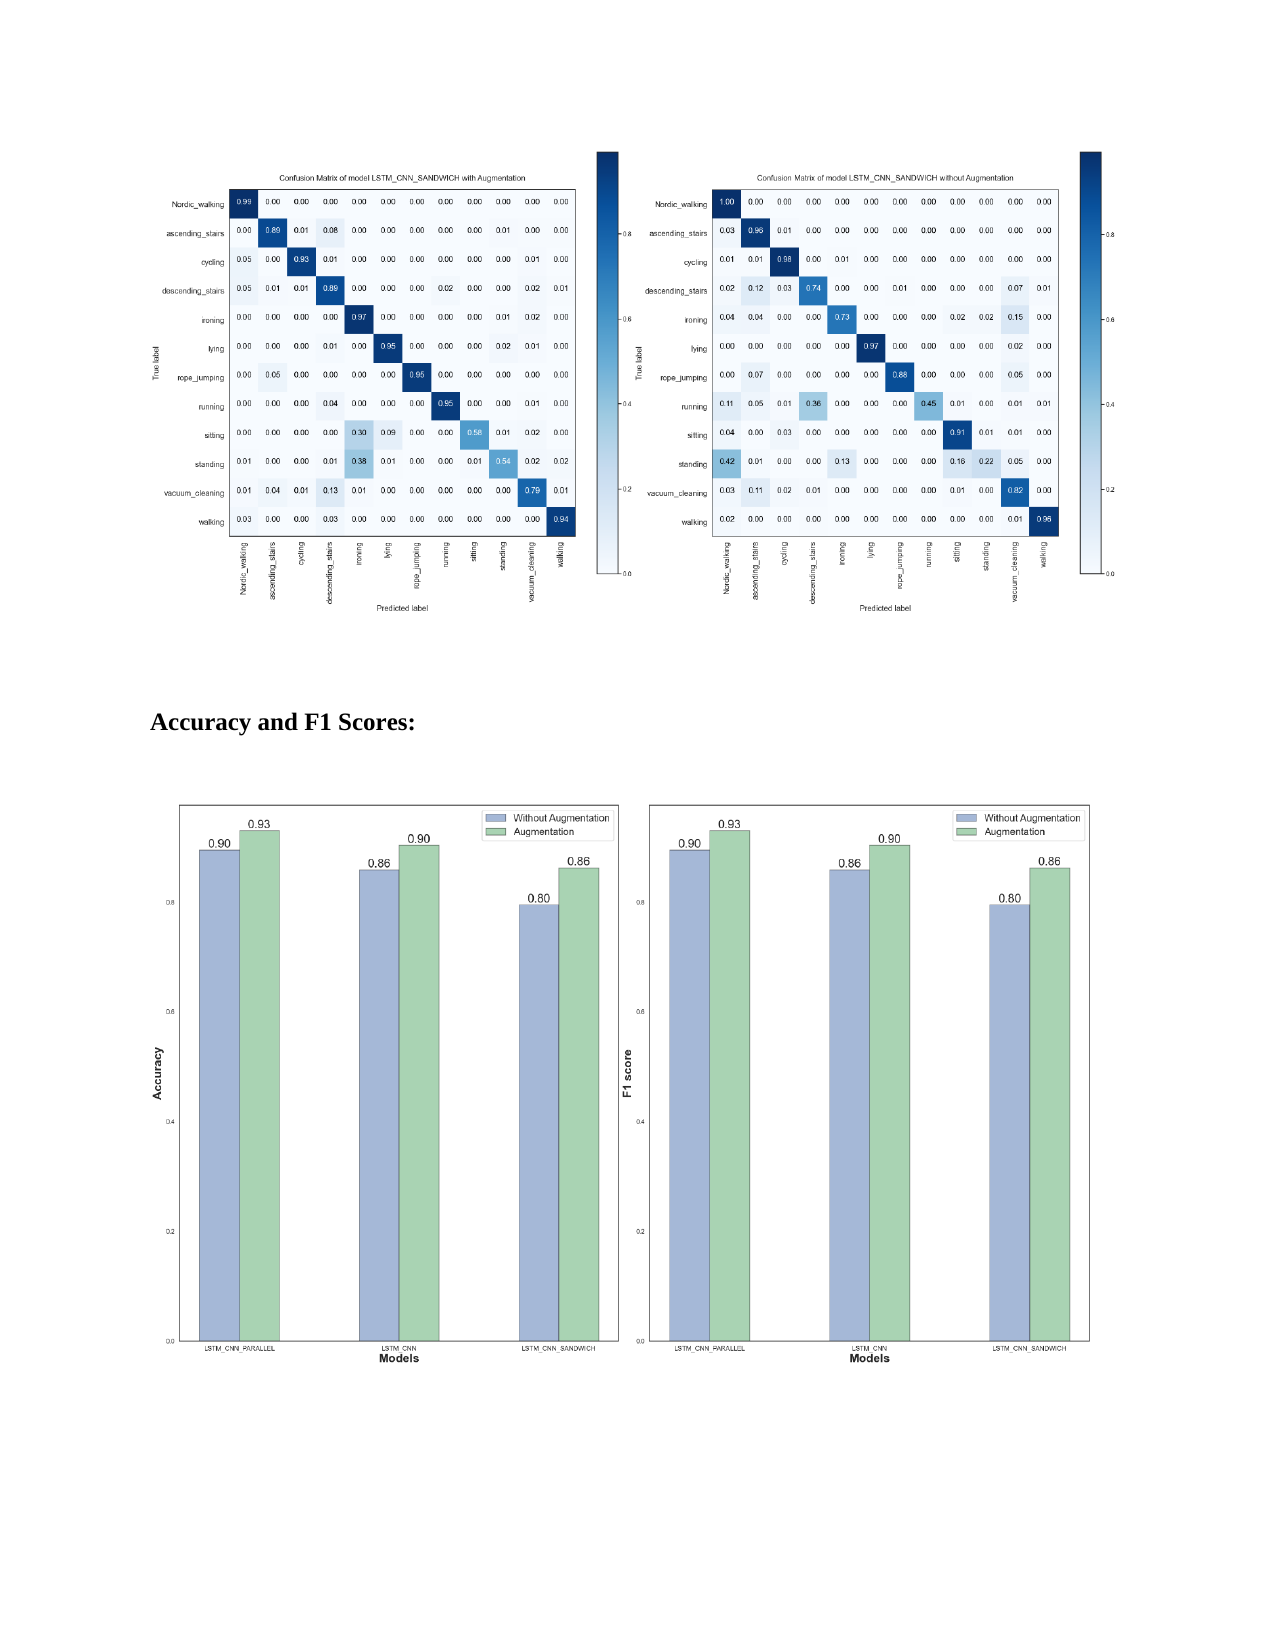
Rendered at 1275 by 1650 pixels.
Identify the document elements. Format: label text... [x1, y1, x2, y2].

picture [150, 802, 1092, 1367]
text Accuracy and F1 Scores: [150, 707, 1125, 736]
picture [150, 150, 1117, 615]
